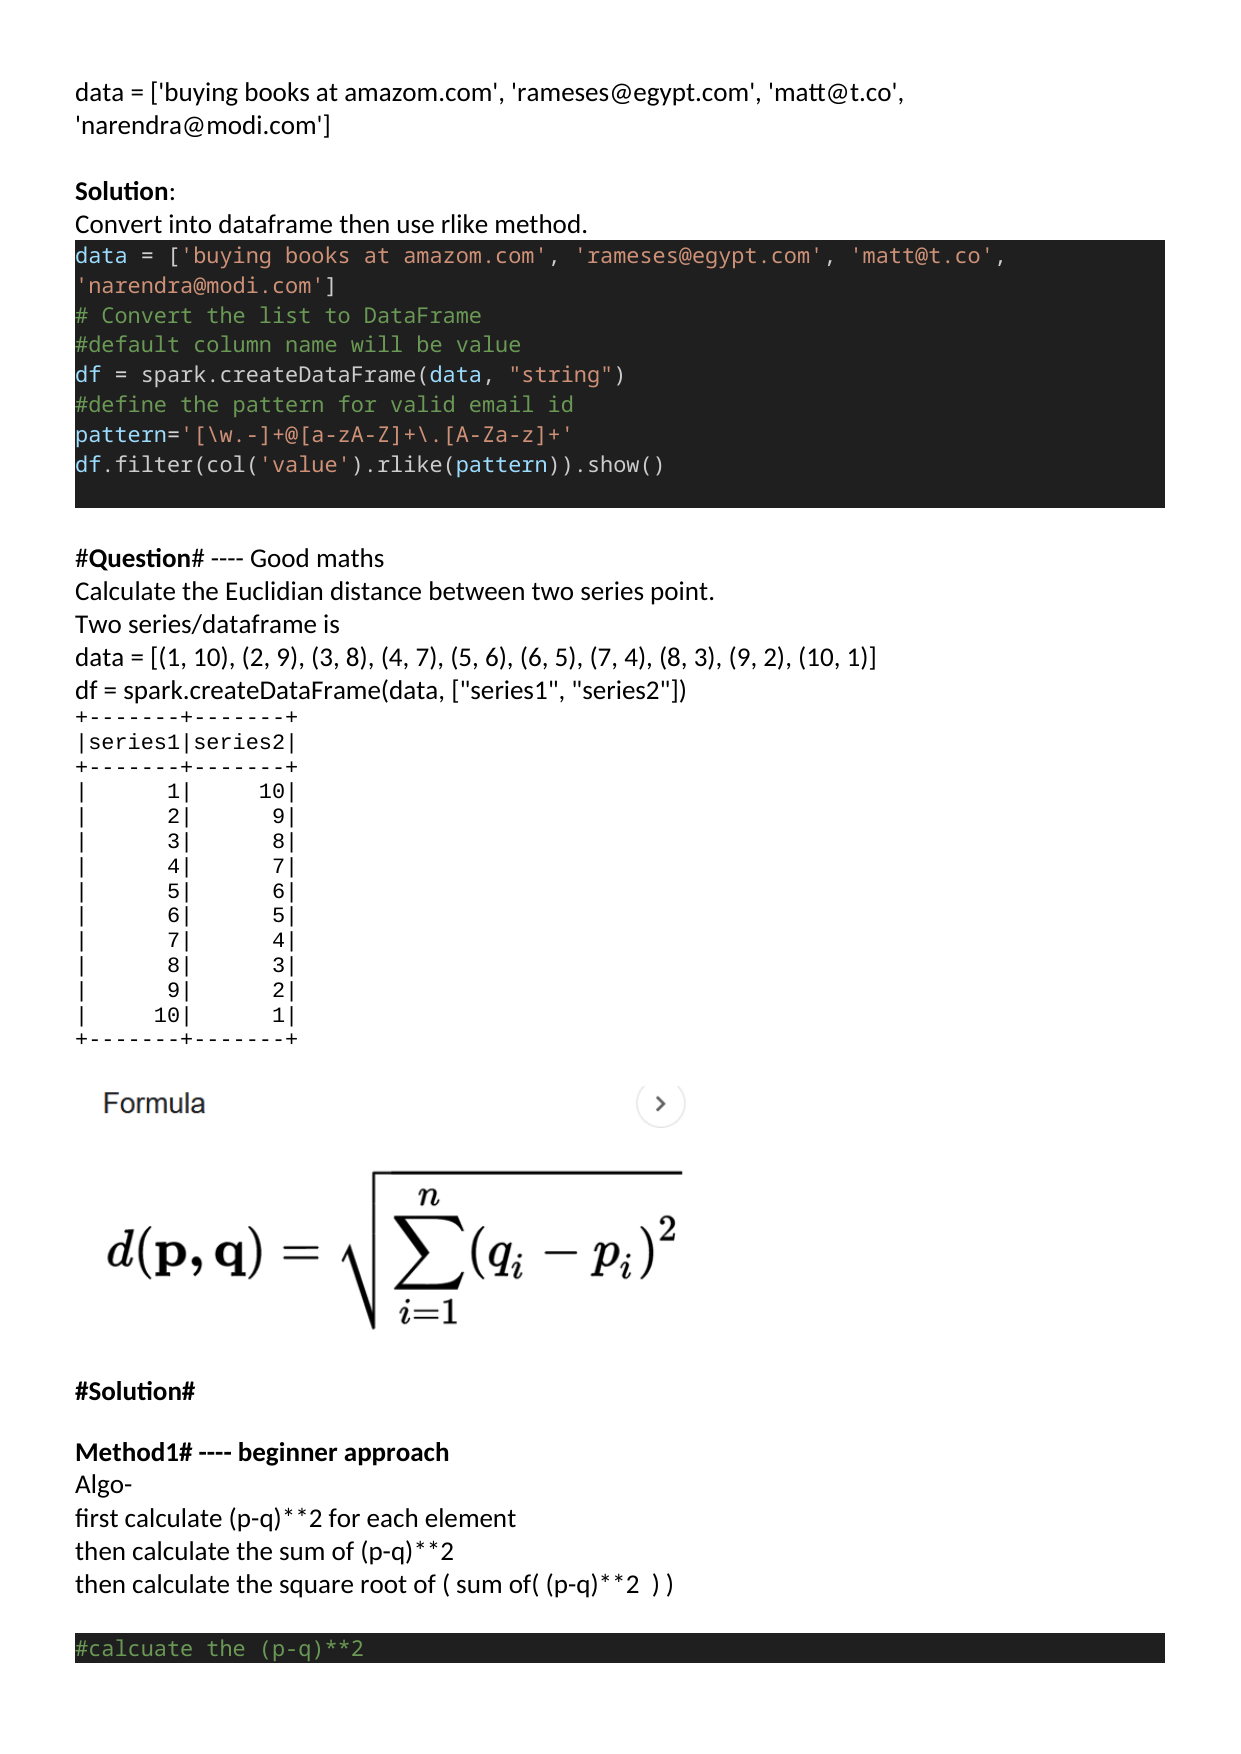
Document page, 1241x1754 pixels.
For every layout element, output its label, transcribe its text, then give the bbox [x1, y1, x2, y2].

text pattern='[\w.-]+@[a-zA-Z]+\.[A-Za-z]+' [75, 419, 1165, 449]
text #default column name will be value [75, 329, 1165, 359]
text #define the pattern for valid email id [75, 389, 1165, 419]
text | 8| 3| [75, 954, 1165, 979]
text first calculate (p-q)**2 for each element [75, 1501, 1165, 1534]
text Two series/dataframe is [75, 607, 1165, 640]
text | 2| 9| [75, 806, 1165, 830]
text then calculate the sum of (p-q)**2 [75, 1534, 1165, 1567]
text | 6| 5| [75, 905, 1165, 929]
text #Question# ---- Good maths [75, 541, 1165, 574]
text then calculate the square root of ( sum of( (p-q)**2 ) ) [75, 1567, 1165, 1600]
text Method1# ---- beginner approach [75, 1435, 1165, 1468]
text | 5| 6| [75, 880, 1165, 905]
text +-------+-------+ [75, 1029, 1165, 1053]
text Algo- [75, 1468, 1165, 1501]
text #Solution# [75, 1374, 1165, 1407]
text df = spark.createDataFrame(data, "string") [75, 359, 1165, 389]
text +-------+-------+ [75, 756, 1165, 781]
text # Convert the list to DataFrame [75, 300, 1165, 329]
text data = [(1, 10), (2, 9), (3, 8), (4, 7), (5, 6), (6, 5), (7, 4), (8, 3), (9, 2), (10, 1)] [75, 640, 1165, 673]
text Convert into dataframe then use rlike method. [75, 207, 1165, 240]
text Calculate the Euclidian distance between two series point. [75, 574, 1165, 607]
text df = spark.createDataFrame(data, ["series1", "series2"]) [75, 673, 1165, 706]
text data = ['buying books at amazom.com', 'rameses@egypt.com', 'matt@t.co', 'narendra@modi.com'] [75, 240, 1165, 300]
text | 4| 7| [75, 855, 1165, 880]
text | 1| 10| [75, 781, 1165, 806]
text |series1|series2| [75, 731, 1165, 756]
picture [75, 1086, 698, 1341]
text df.filter(col('value').rlike(pattern)).show() [75, 449, 1165, 478]
text | 3| 8| [75, 830, 1165, 855]
text data = ['buying books at amazom.com', 'rameses@egypt.com', 'matt@t.co', 'narendra@modi.com'] [75, 75, 1165, 141]
text | 9| 2| [75, 979, 1165, 1004]
text #calcuate the (p-q)**2 [75, 1633, 1165, 1663]
text | 10| 1| [75, 1004, 1165, 1029]
text | 7| 4| [75, 929, 1165, 954]
text Solution: [75, 174, 1165, 207]
text +-------+-------+ [75, 706, 1165, 731]
